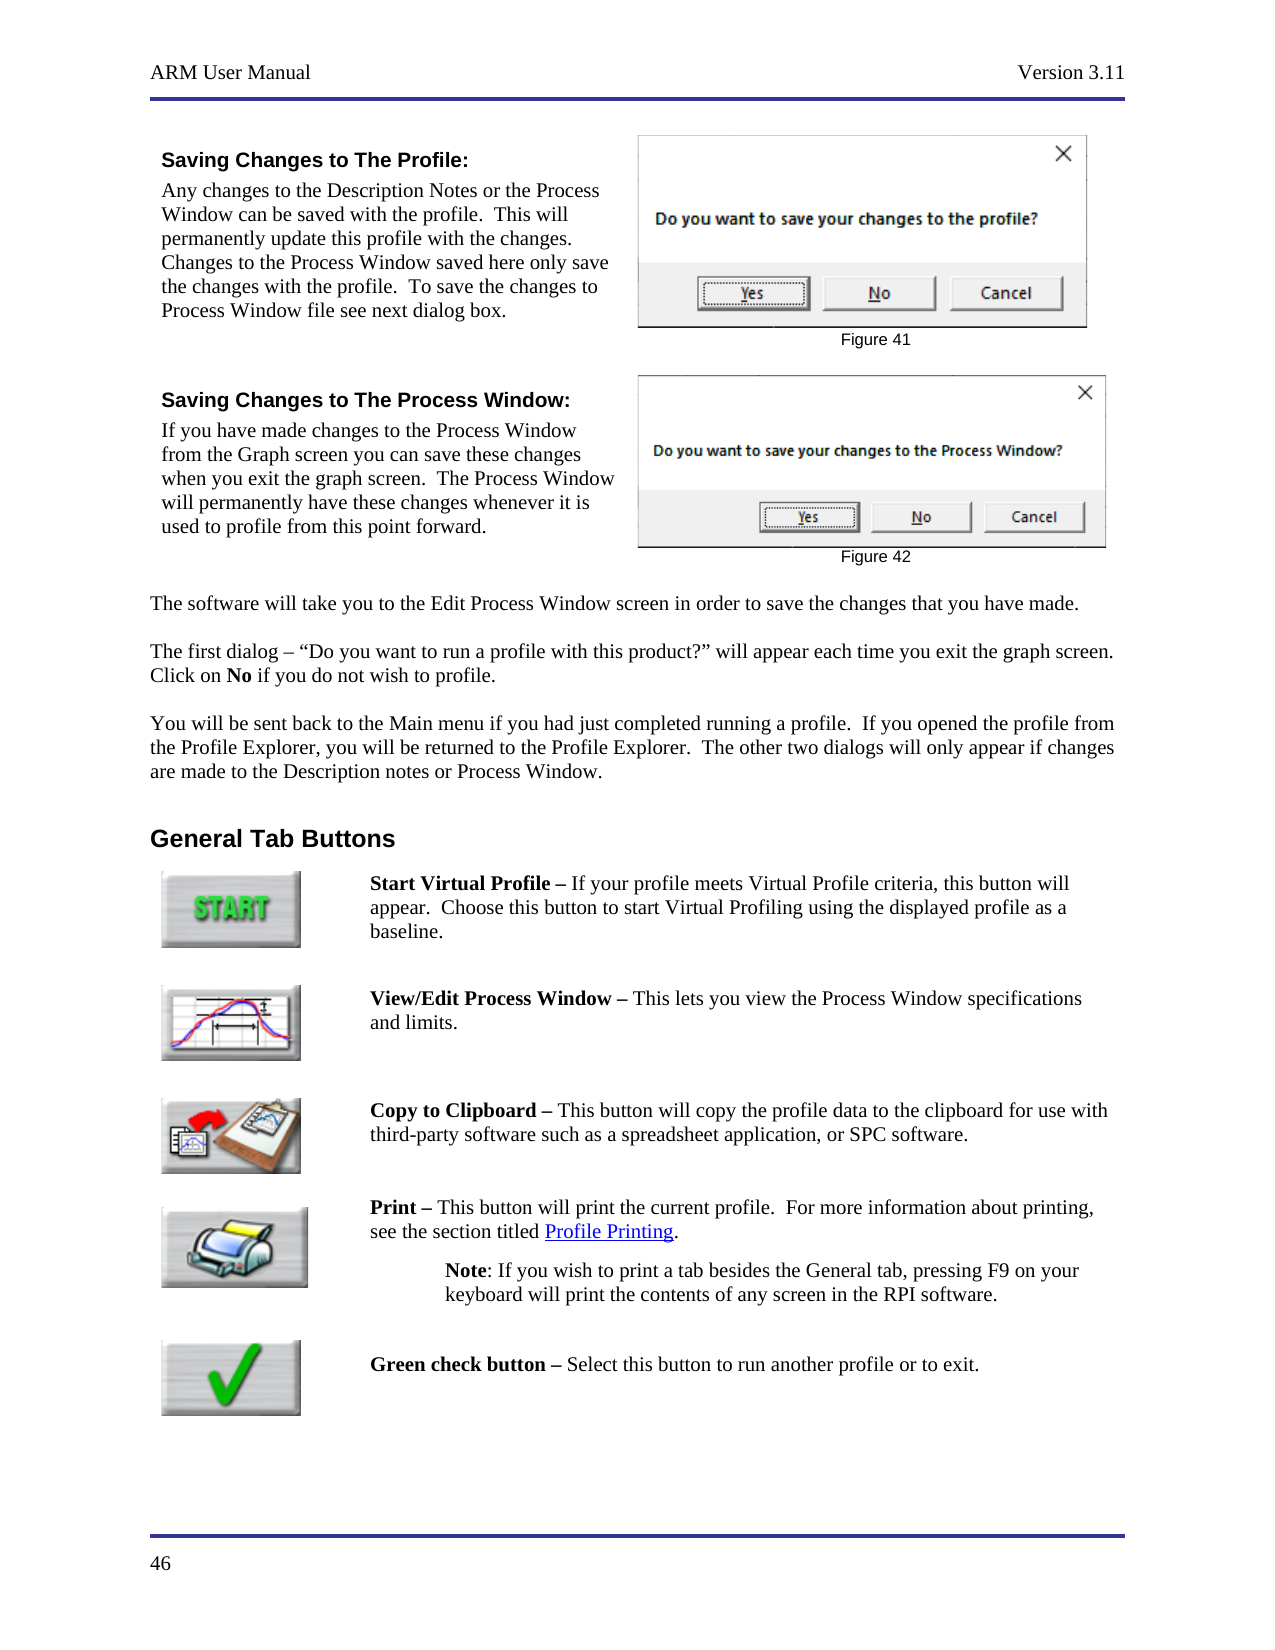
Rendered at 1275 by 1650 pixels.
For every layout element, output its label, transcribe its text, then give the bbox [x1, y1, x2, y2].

picture [161, 1207, 309, 1288]
text The software will take you to the Edit Process Window screen in order to save the changes that you have made. [150, 590, 1125, 614]
table_cell [150, 973, 359, 1086]
table_header [150, 859, 359, 973]
picture [161, 871, 301, 948]
table_cell Saving Changes to The Process Window: If you have made changes to the Process Window from the Graph screen you can save these changes when you exit the graph screen. The Process Window will permanently have these changes whenever it is used to profile from this point forward. [150, 375, 627, 566]
text The first dialog – “Do you want to run a profile with this product?” will appear each time you exit the graph screen. Click on No if you do not wish to profile. [150, 638, 1125, 687]
table_header Saving Changes to The Profile: Any changes to the Description Notes or the Process Window can be saved with the profile. This will permanently update this profile with the changes. Changes to the Process Window saved here only save the changes with the profile. To save the changes to Process Window file see next dialog box. [150, 135, 627, 375]
picture [637, 375, 1107, 548]
subtitle General Tab Buttons [150, 824, 1125, 852]
table_cell Print – This button will print the current profile. For more information about printing, see the section titled Profile Printing. Note: If you wish to print a tab besides the General tab, pressing F9 on your keyboard will print the contents of any screen in the RPI software. [359, 1195, 1125, 1327]
table_cell [150, 1086, 359, 1195]
picture [161, 1340, 301, 1416]
table_cell Copy to Clipboard – This button will copy the profile data to the clipboard for use with third-party software such as a spreadsheet application, or SPC software. [359, 1086, 1125, 1195]
table_header Figure 41 [627, 135, 1125, 375]
table_cell [150, 1328, 359, 1416]
table_cell Figure 42 [627, 375, 1125, 566]
table_cell Green check button – Select this button to run another profile or to exit. [359, 1328, 1125, 1416]
picture [161, 1098, 301, 1174]
table_cell View/Edit Process Window – This lets you view the Process Window specifications and limits. [359, 973, 1125, 1086]
text You will be sent back to the Main menu if you had just completed running a profile. If you opened the profile from the Profile Explorer, you will be returned to the Profile Explorer. The other two dialogs will only appear if changes are made to the Description notes or Process Window. [150, 711, 1125, 783]
table_cell [150, 1195, 359, 1327]
picture [637, 135, 1088, 328]
picture [161, 985, 301, 1061]
table_header Start Virtual Profile – If your profile meets Virtual Profile criteria, this button will appear. Choose this button to start Virtual Profiling using the displayed profile as a baseline. [359, 859, 1125, 973]
